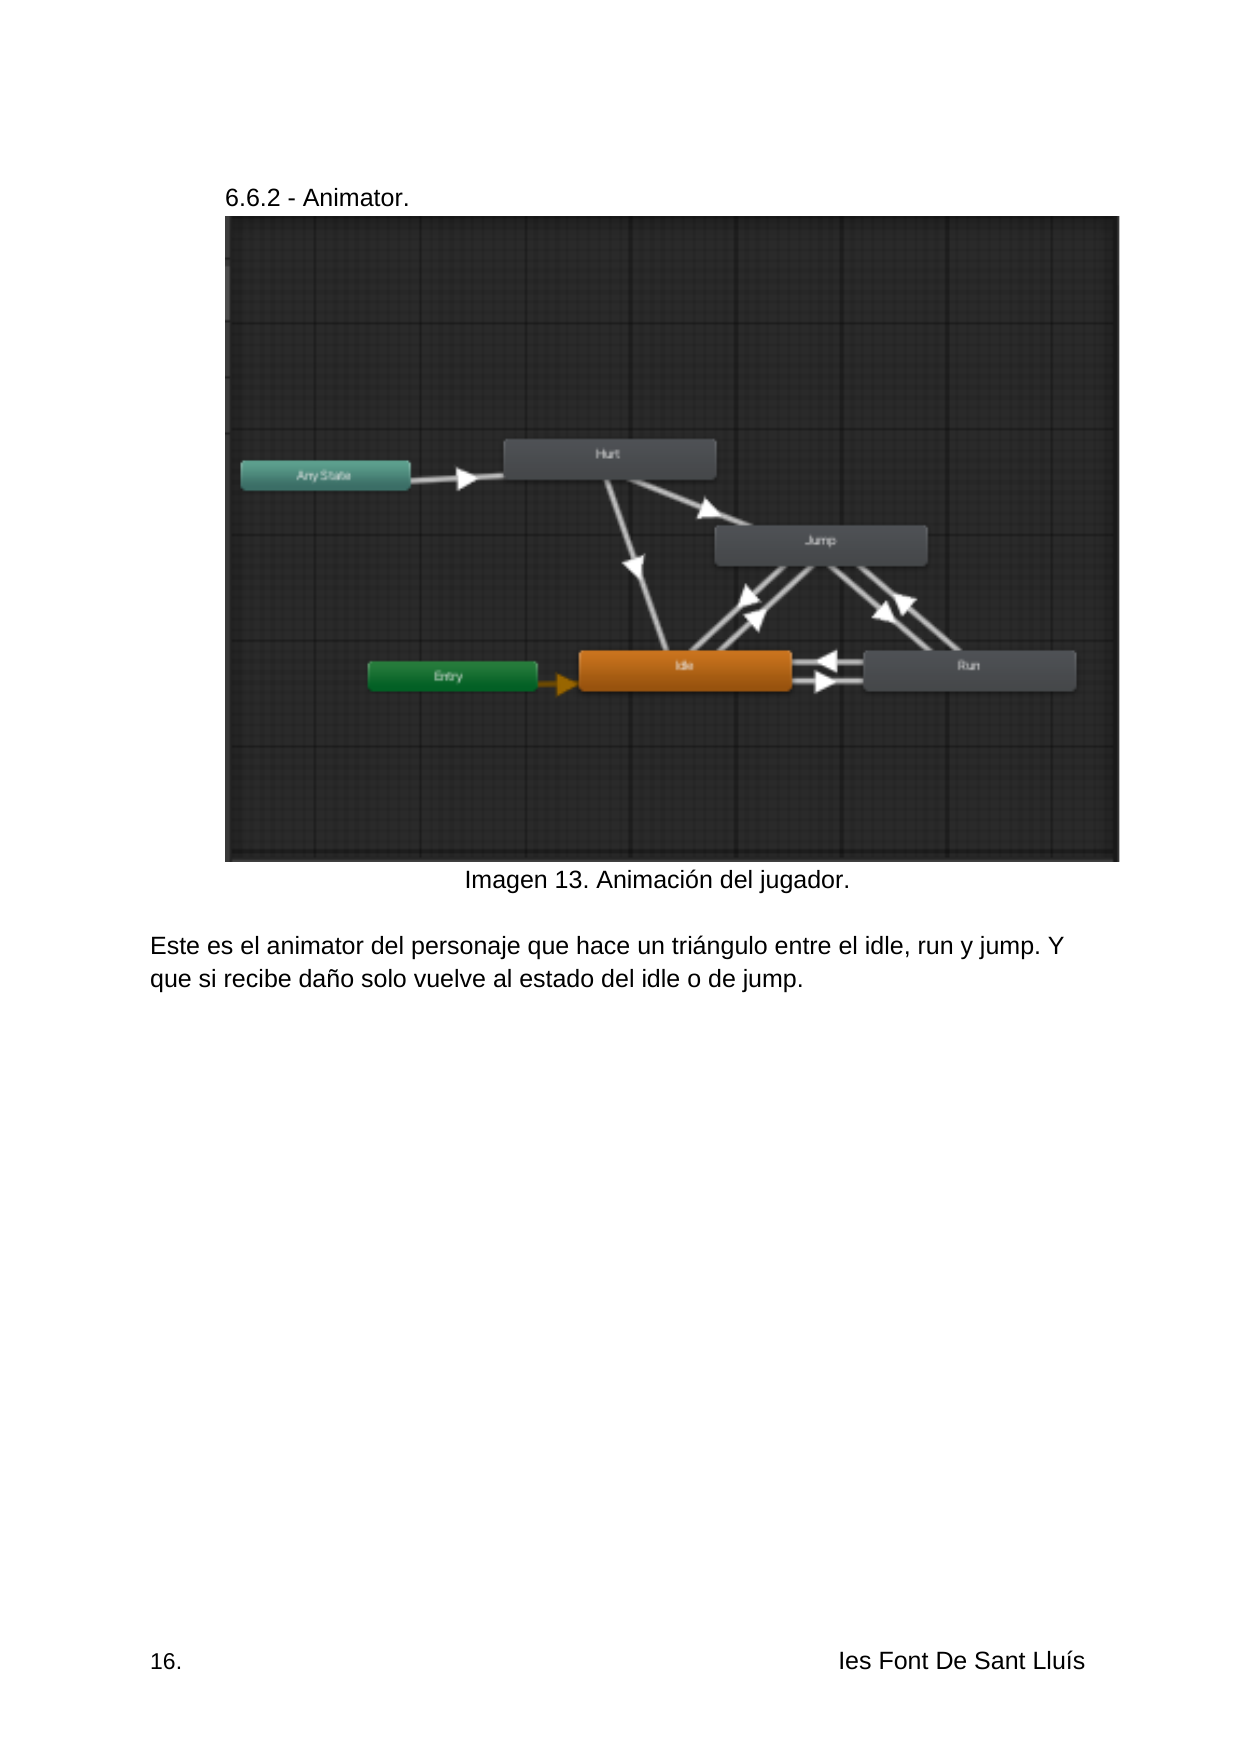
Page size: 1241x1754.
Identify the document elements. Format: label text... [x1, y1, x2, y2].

text Este es el animator del personaje que hace un triángulo entre el idle, run y jump. Y que si recibe daño solo vuelve al estado del idle o de jump. [150, 931, 1090, 993]
picture [225, 216, 1120, 862]
text 6.6.2 - Animator. [225, 183, 1090, 212]
text Imagen 13. Animación del jugador. [225, 865, 1090, 894]
